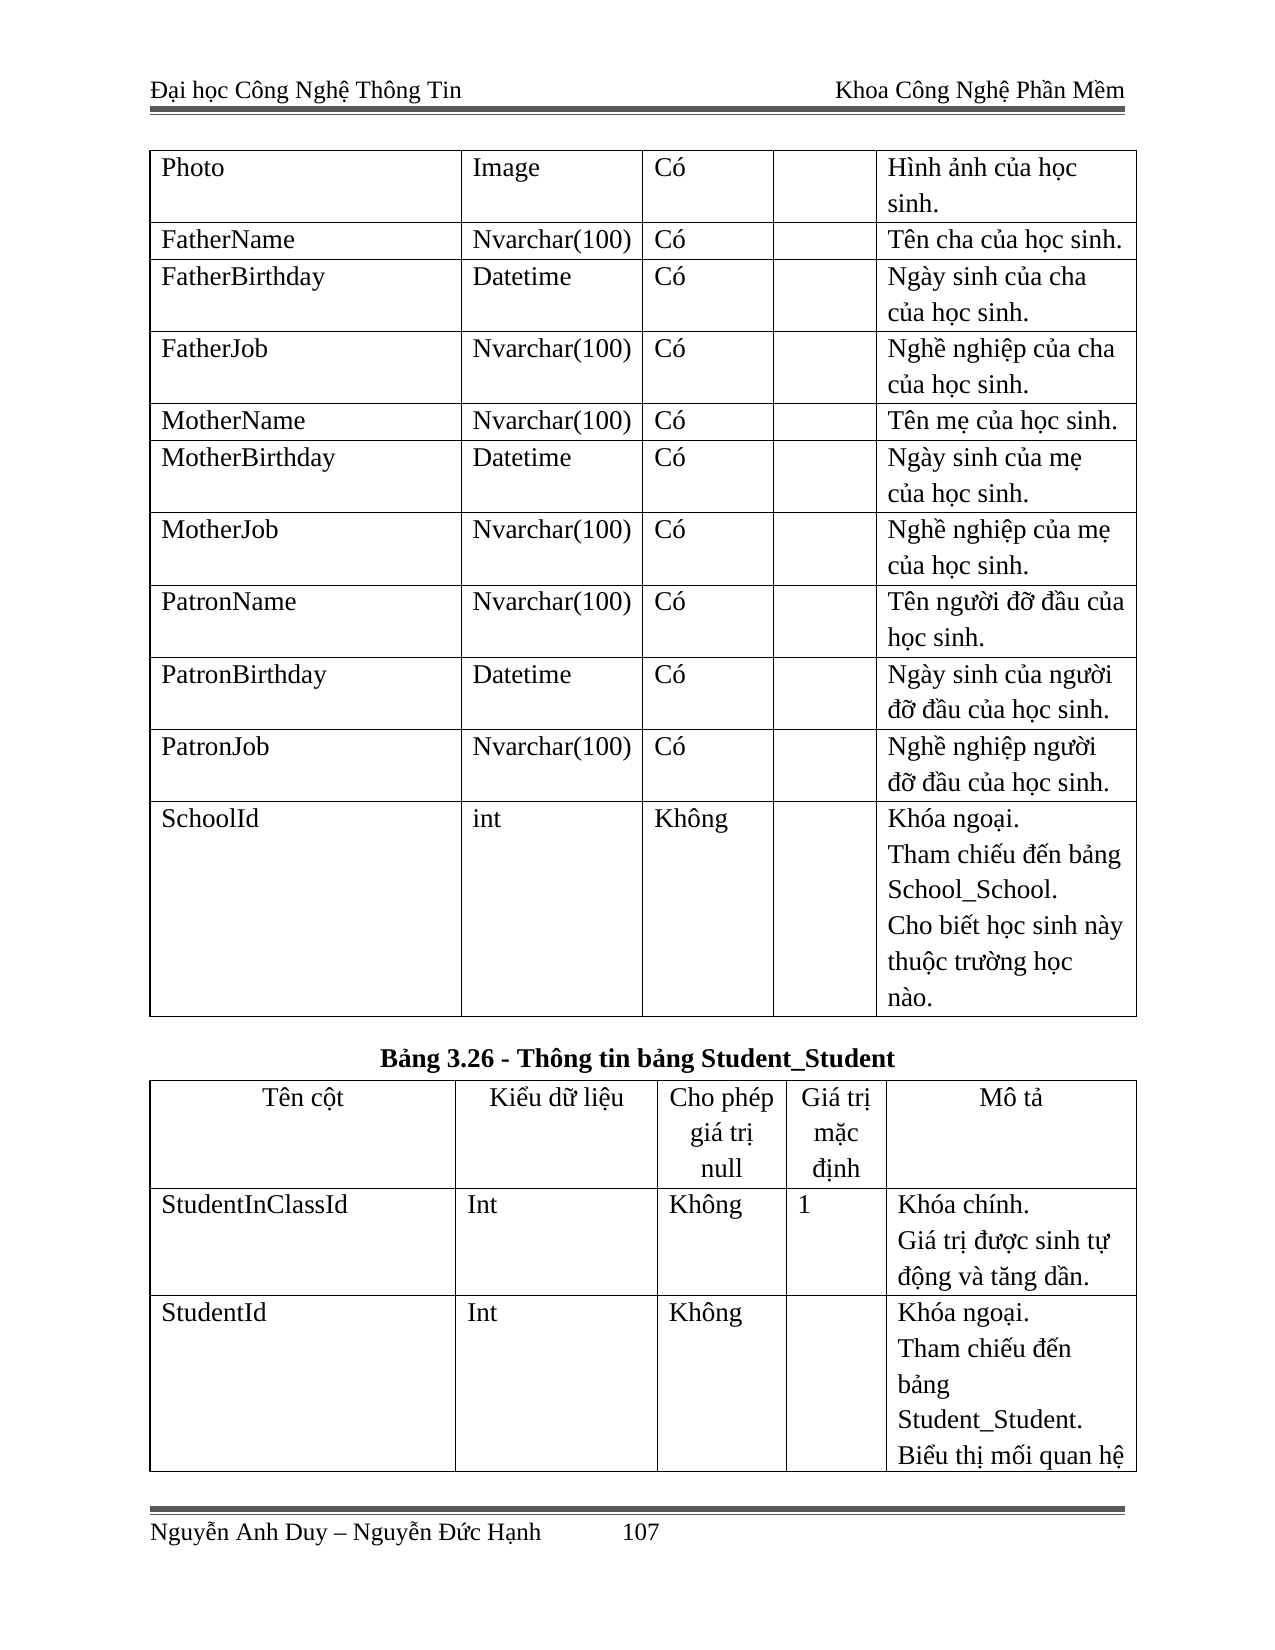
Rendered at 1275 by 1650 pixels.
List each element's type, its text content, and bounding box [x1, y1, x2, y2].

table_cell [774, 586, 876, 657]
table_cell Không [658, 1189, 786, 1295]
table_cell Có [643, 658, 773, 729]
table_cell [774, 223, 876, 259]
table_cell FatherJob [151, 332, 461, 403]
table_cell Image [462, 151, 642, 222]
table_cell MotherName [151, 404, 461, 440]
table_cell Có [643, 441, 773, 512]
table_cell Có [643, 223, 773, 259]
table_cell Nvarchar(100) [462, 404, 642, 440]
table_cell Khóa ngoại. Tham chiếu đến bảng School_School. Cho biết học sinh này thuộc trường học nào. [877, 802, 1136, 1016]
table_cell [774, 151, 876, 222]
table_cell MotherJob [151, 513, 461, 584]
table_cell Hình ảnh của học sinh. [877, 151, 1136, 222]
table_cell Tên mẹ của học sinh. [877, 404, 1136, 440]
table_cell Có [643, 151, 773, 222]
subtitle Bảng 3.26 - Thông tin bảng Student_Student [150, 1042, 1125, 1073]
table_cell Không [643, 802, 773, 1016]
table_cell FatherName [151, 223, 461, 259]
table_header Giá trị mặc định [787, 1081, 886, 1187]
table_cell 1 [787, 1189, 886, 1295]
table_cell Nvarchar(100) [462, 586, 642, 657]
table_cell Datetime [462, 658, 642, 729]
table_cell Datetime [462, 260, 642, 331]
table_cell [774, 513, 876, 584]
table_cell Không [658, 1296, 786, 1471]
table_cell Int [456, 1296, 657, 1471]
table_cell Có [643, 260, 773, 331]
table_cell Datetime [462, 441, 642, 512]
table_header Tên cột [151, 1081, 455, 1187]
table_cell PatronBirthday [151, 658, 461, 729]
table_cell Ngày sinh của mẹ của học sinh. [877, 441, 1136, 512]
table_cell [774, 658, 876, 729]
table_cell StudentInClassId [151, 1189, 455, 1295]
table_header Cho phép giá trị null [658, 1081, 786, 1187]
table_cell Nvarchar(100) [462, 332, 642, 403]
table_cell Nvarchar(100) [462, 223, 642, 259]
table_cell Có [643, 332, 773, 403]
table_cell Photo [151, 151, 461, 222]
table_cell StudentId [151, 1296, 455, 1471]
table_cell Nghề nghiệp người đỡ đầu của học sinh. [877, 730, 1136, 801]
table_cell [787, 1296, 886, 1471]
table_cell Ngày sinh của cha của học sinh. [877, 260, 1136, 331]
table_cell Nghề nghiệp của mẹ của học sinh. [877, 513, 1136, 584]
table_cell [774, 332, 876, 403]
table_cell [774, 802, 876, 1016]
table_cell Có [643, 586, 773, 657]
table_cell Có [643, 730, 773, 801]
table_cell Nvarchar(100) [462, 730, 642, 801]
table_cell [774, 730, 876, 801]
table_cell int [462, 802, 642, 1016]
table_header Kiểu dữ liệu [456, 1081, 657, 1187]
table_cell PatronJob [151, 730, 461, 801]
table_cell [774, 441, 876, 512]
table_cell Khóa chính. Giá trị được sinh tự động và tăng dần. [887, 1189, 1136, 1295]
table_cell Có [643, 404, 773, 440]
table_cell Nvarchar(100) [462, 513, 642, 584]
table_cell [774, 260, 876, 331]
table_cell PatronName [151, 586, 461, 657]
table_cell Nghề nghiệp của cha của học sinh. [877, 332, 1136, 403]
table_cell [774, 404, 876, 440]
table_cell Ngày sinh của người đỡ đầu của học sinh. [877, 658, 1136, 729]
table_cell MotherBirthday [151, 441, 461, 512]
table_cell Tên người đỡ đầu của học sinh. [877, 586, 1136, 657]
table_header Mô tả [887, 1081, 1136, 1187]
table_cell FatherBirthday [151, 260, 461, 331]
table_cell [887, 1296, 1136, 1471]
table_cell Int [456, 1189, 657, 1295]
table_cell Tên cha của học sinh. [877, 223, 1136, 259]
table_cell Có [643, 513, 773, 584]
table_cell SchoolId [151, 802, 461, 1016]
